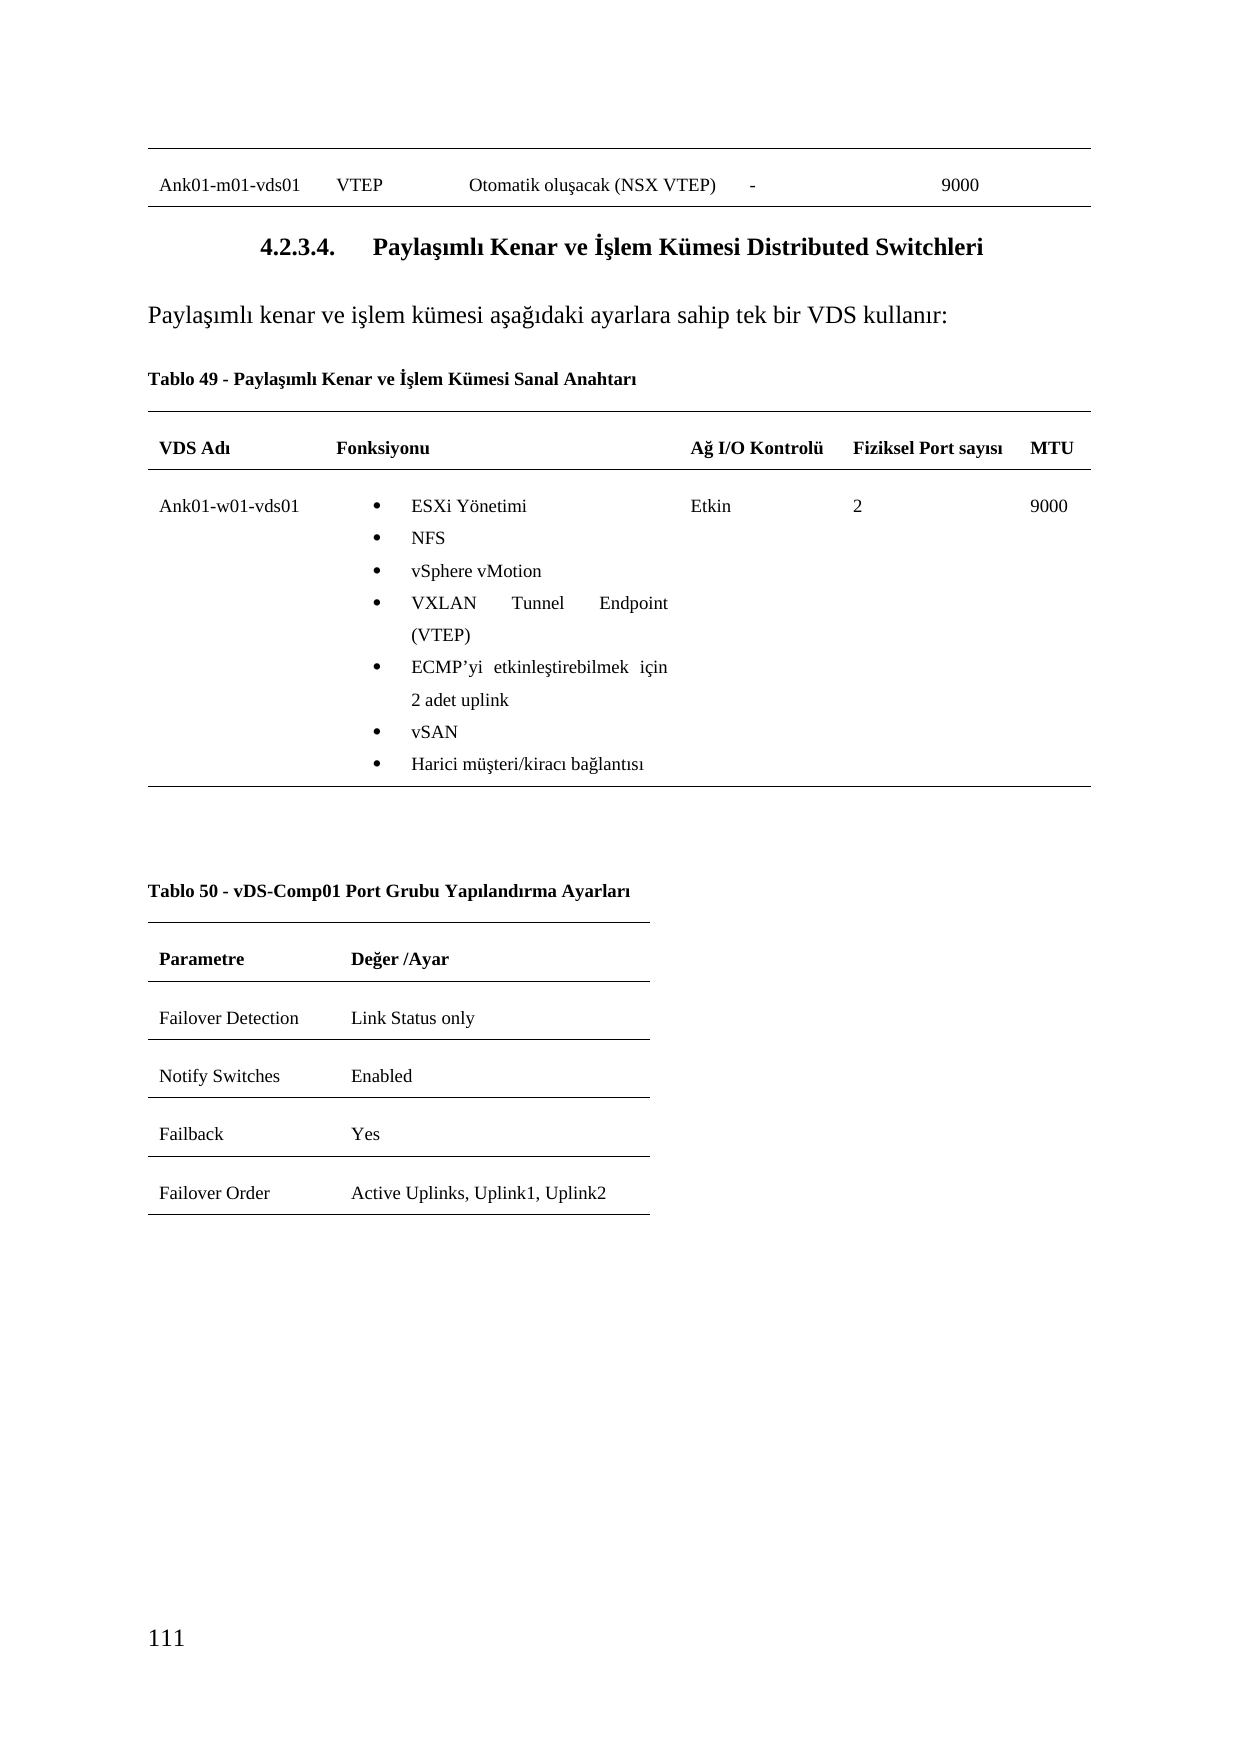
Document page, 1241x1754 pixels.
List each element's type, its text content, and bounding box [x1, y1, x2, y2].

text Tablo 49 - Paylaşımlı Kenar ve İşlem Kümesi Sanal Anahtarı [148, 368, 1093, 390]
list Paylaşımlı Kenar ve İşlem Kümesi Distributed Switchleri [260, 232, 1093, 261]
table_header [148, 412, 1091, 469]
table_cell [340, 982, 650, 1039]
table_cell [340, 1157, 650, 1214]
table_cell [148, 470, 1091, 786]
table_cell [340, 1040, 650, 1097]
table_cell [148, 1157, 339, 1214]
text Paylaşımlı kenar ve işlem kümesi aşağıdaki ayarlara sahip tek bir VDS kullanır: [148, 300, 1093, 329]
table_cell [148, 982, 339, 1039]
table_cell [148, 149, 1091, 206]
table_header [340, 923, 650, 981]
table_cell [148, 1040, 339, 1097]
text Tablo 50 - vDS-Comp01 Port Grubu Yapılandırma Ayarları [148, 880, 1093, 901]
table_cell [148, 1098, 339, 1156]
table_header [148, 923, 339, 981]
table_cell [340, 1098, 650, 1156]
